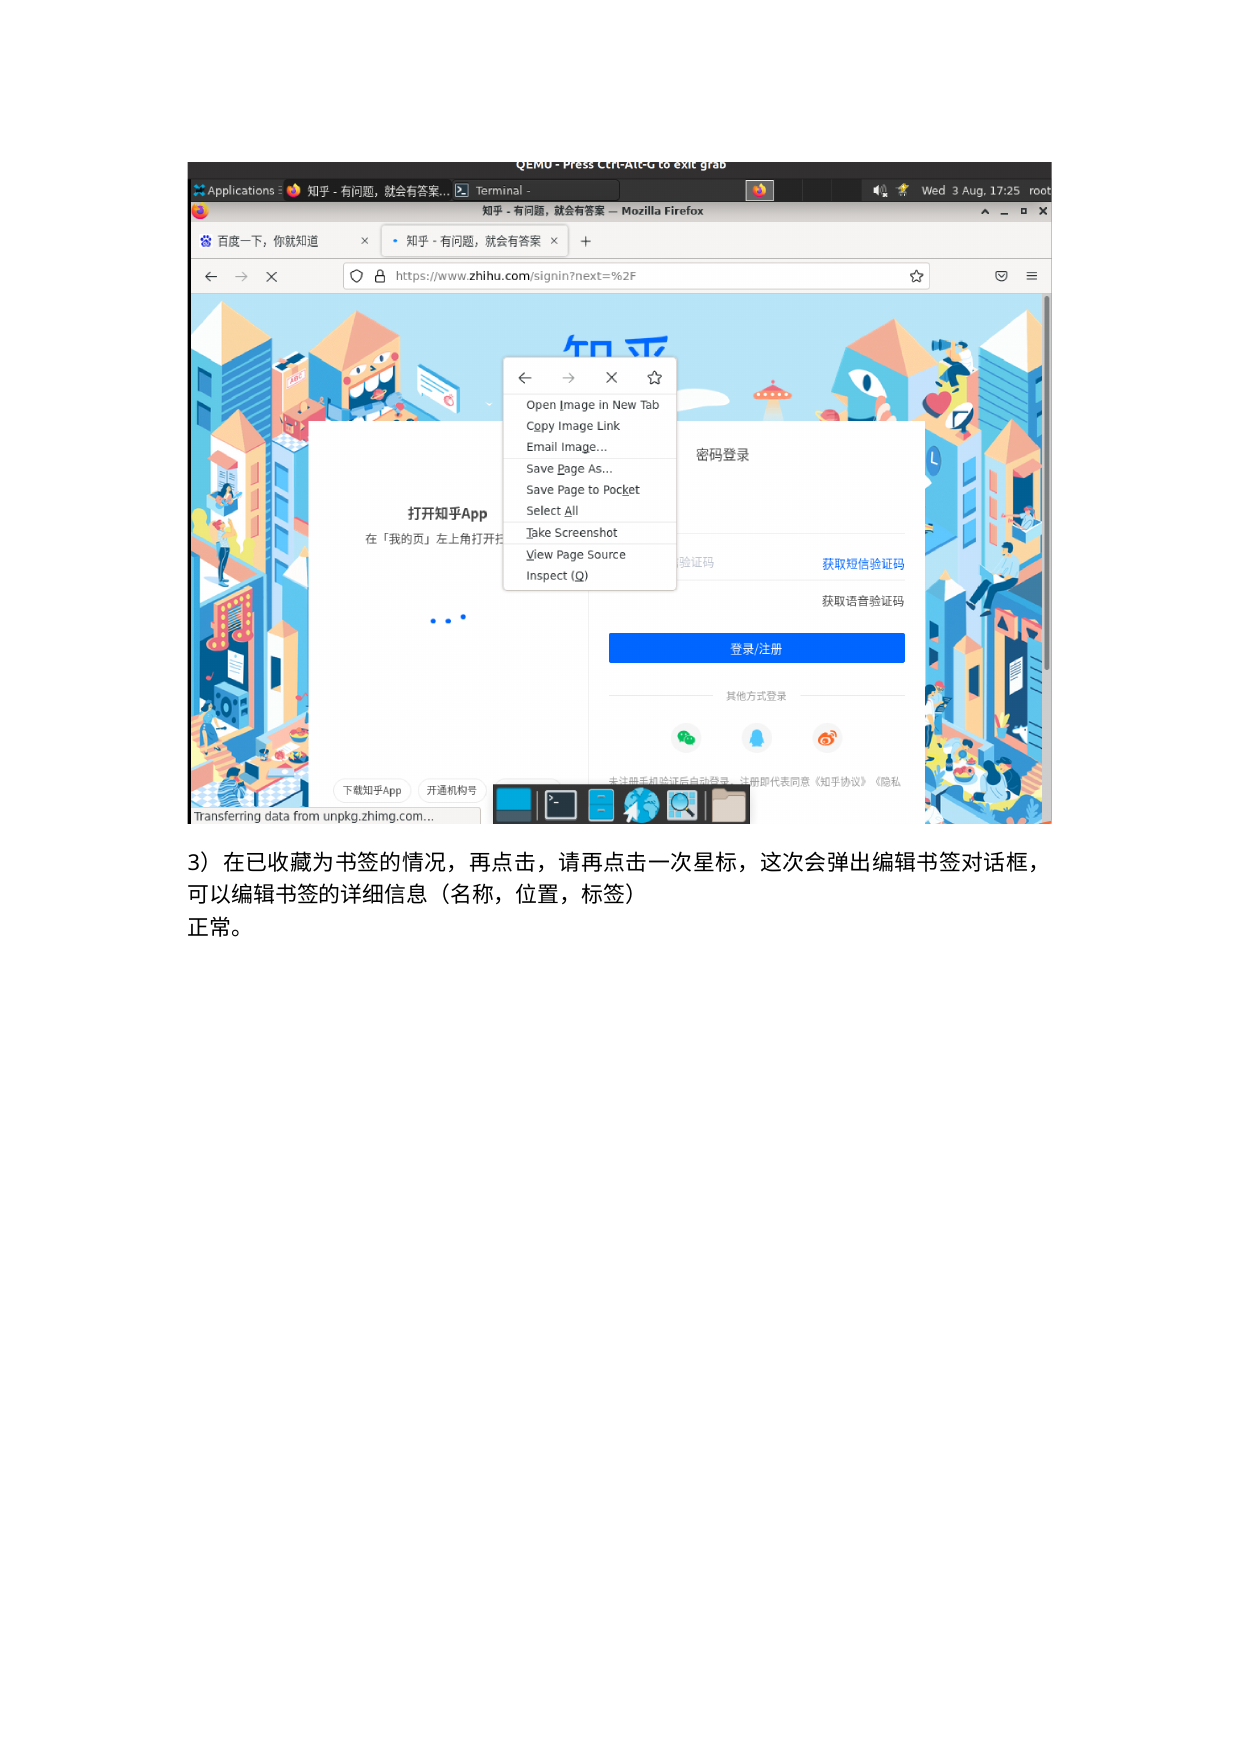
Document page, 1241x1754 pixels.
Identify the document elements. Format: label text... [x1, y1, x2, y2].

picture [187, 162, 1052, 824]
text 3）在已收藏为书签的情况，再点击，请再点击一次星标，这次会弹出编辑书签对话框，可以编辑书签的详细信息（名称，位置，标签） [187, 844, 1053, 909]
text 正常。 [187, 909, 1053, 942]
